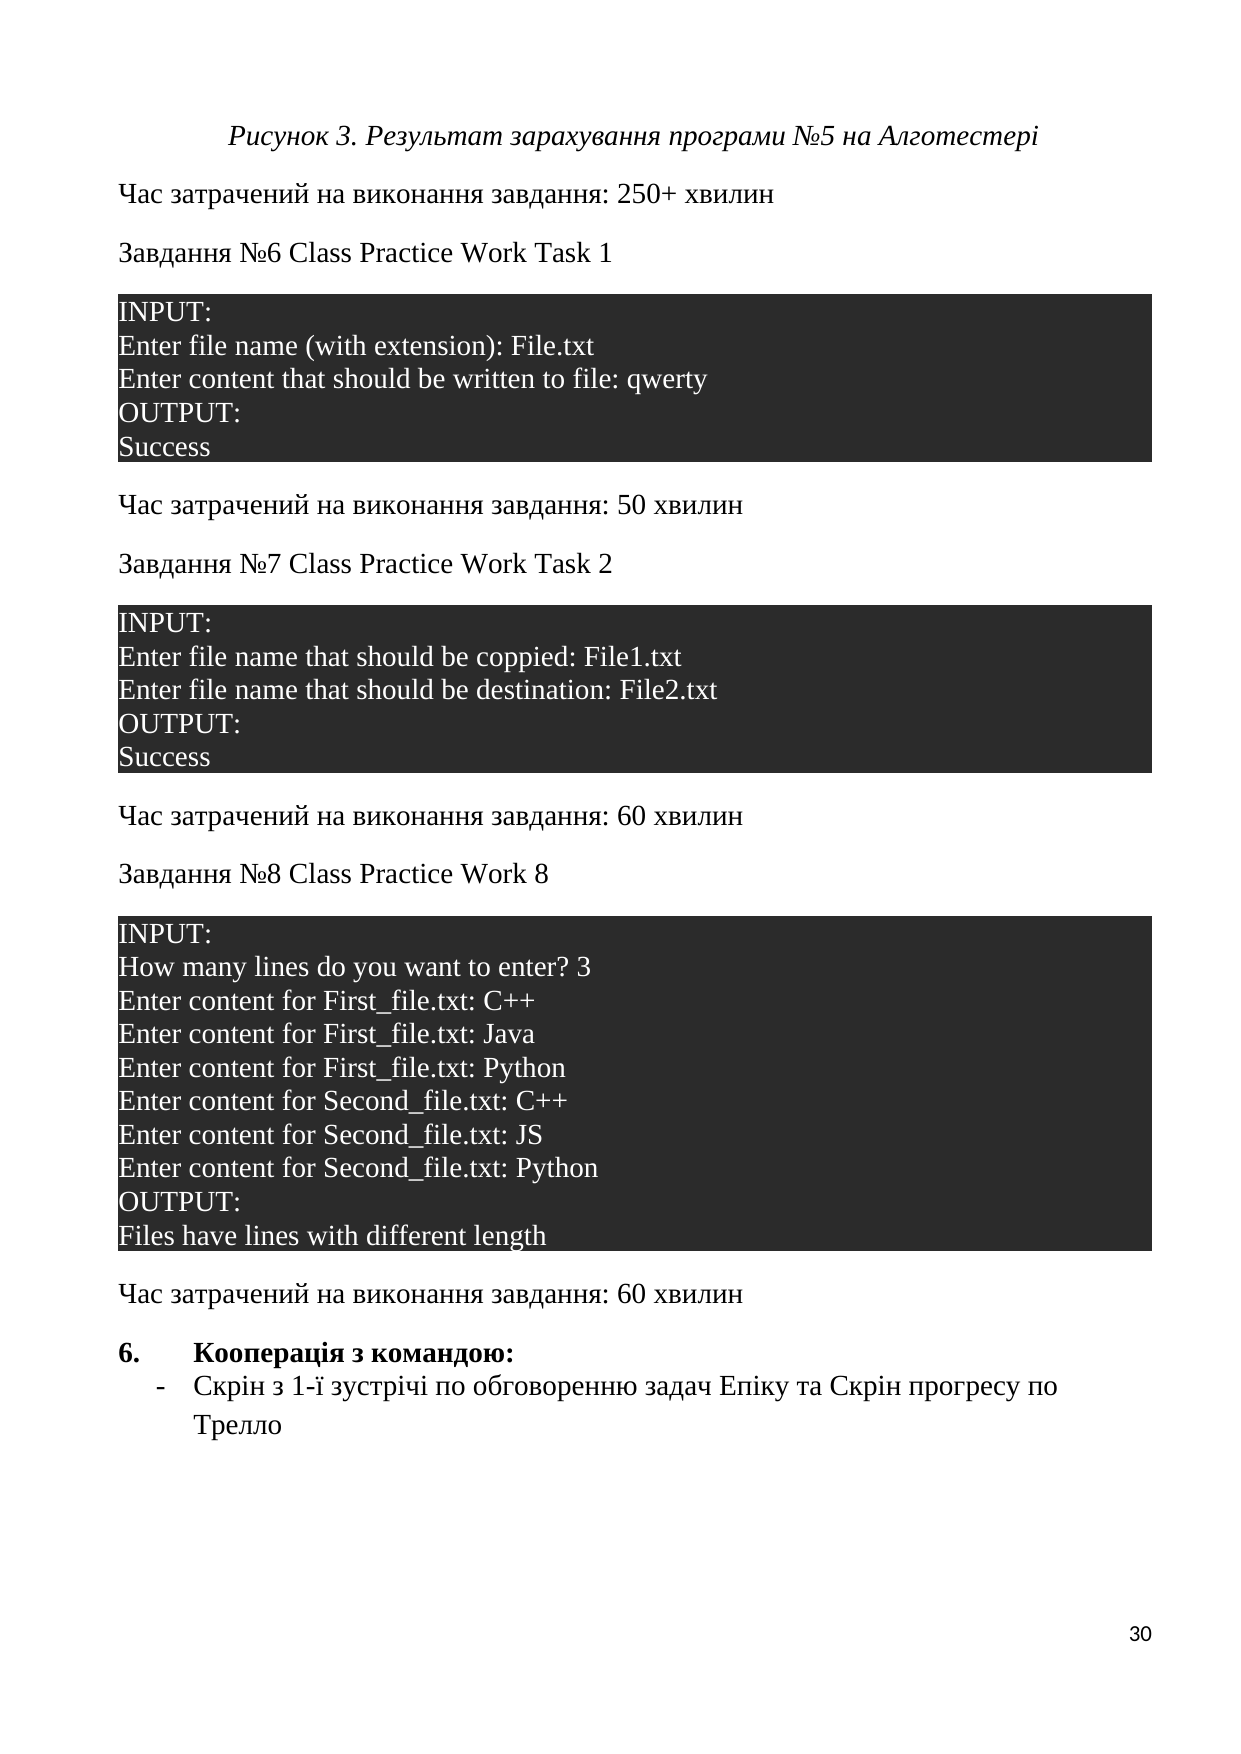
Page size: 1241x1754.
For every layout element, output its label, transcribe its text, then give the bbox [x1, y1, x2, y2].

text Завдання №7 Class Practice Work Task 2 [118, 546, 1152, 579]
list Скрін з 1-ї зустрічі по обговоренню задач Епіку та Скрін прогресу по Трелло [156, 1368, 1152, 1440]
text Час затрачений на виконання завдання: 250+ хвилин [118, 177, 1152, 210]
text Рисунок 3. Результат зарахування програми №5 на Алготестері [118, 118, 1152, 152]
text Enter file name (with extension): File.txt [118, 328, 1152, 362]
text Enter content for First_file.txt: Python [118, 1050, 1152, 1083]
text INPUT: [118, 916, 1152, 949]
text Files have lines with different length [118, 1218, 1152, 1251]
text Enter content that should be written to file: qwerty [118, 362, 1152, 395]
text Success [118, 429, 1152, 462]
text Завдання №6 Class Practice Work Task 1 [118, 235, 1152, 269]
subtitle 6. Кооперація з командою: [118, 1335, 1152, 1368]
text INPUT: [118, 294, 1152, 328]
text Enter content for Second_file.txt: JS [118, 1117, 1152, 1151]
text INPUT: [118, 605, 1152, 639]
text Enter file name that should be coppied: File1.txt [118, 639, 1152, 672]
text OUTPUT: [118, 706, 1152, 739]
text OUTPUT: [118, 395, 1152, 429]
text Enter file name that should be destination: File2.txt [118, 672, 1152, 706]
text Enter content for Second_file.txt: C++ [118, 1083, 1152, 1117]
text Success [118, 739, 1152, 773]
text Enter content for First_file.txt: Java [118, 1016, 1152, 1050]
text OUTPUT: [118, 1184, 1152, 1218]
text Час затрачений на виконання завдання: 60 хвилин [118, 798, 1152, 831]
text Завдання №8 Class Practice Work 8 [118, 856, 1152, 890]
text Час затрачений на виконання завдання: 60 хвилин [118, 1276, 1152, 1310]
text Час затрачений на виконання завдання: 50 хвилин [118, 487, 1152, 521]
text Enter content for Second_file.txt: Python [118, 1151, 1152, 1184]
text How many lines do you want to enter? 3 [118, 949, 1152, 983]
text Enter content for First_file.txt: C++ [118, 983, 1152, 1016]
